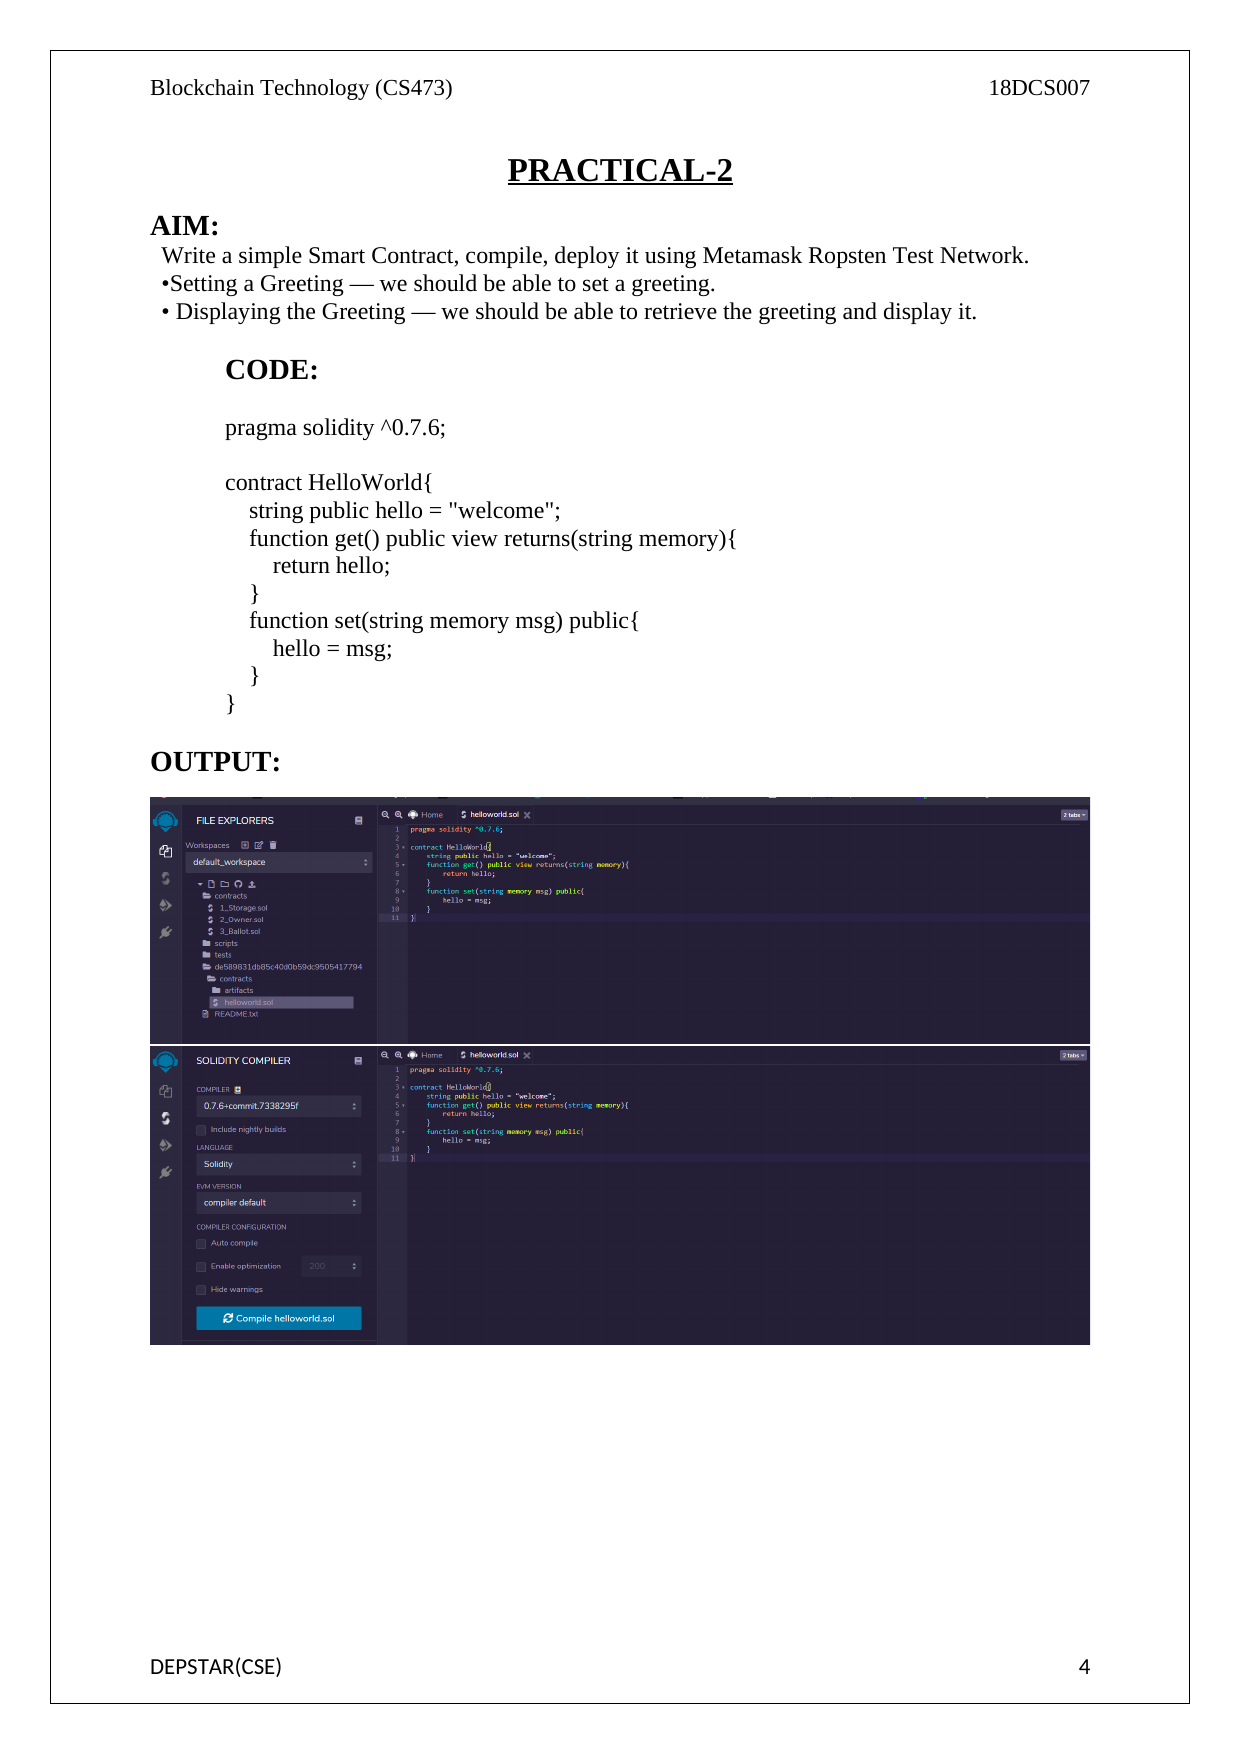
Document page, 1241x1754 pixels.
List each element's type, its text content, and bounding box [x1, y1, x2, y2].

text AIM: [150, 208, 1090, 242]
table_header CODE: pragma solidity ^0.7.6; contract HelloWorld{ string public hello = "welcome"; function get() public view returns(string memory){ return hello; } function set(string memory msg) public{ hello = msg; } } [139, 242, 1116, 744]
text OUTPUT: [150, 744, 1090, 778]
picture [150, 797, 1091, 1044]
text PRACTICAL-2 [150, 150, 1090, 188]
picture [150, 1046, 1091, 1345]
